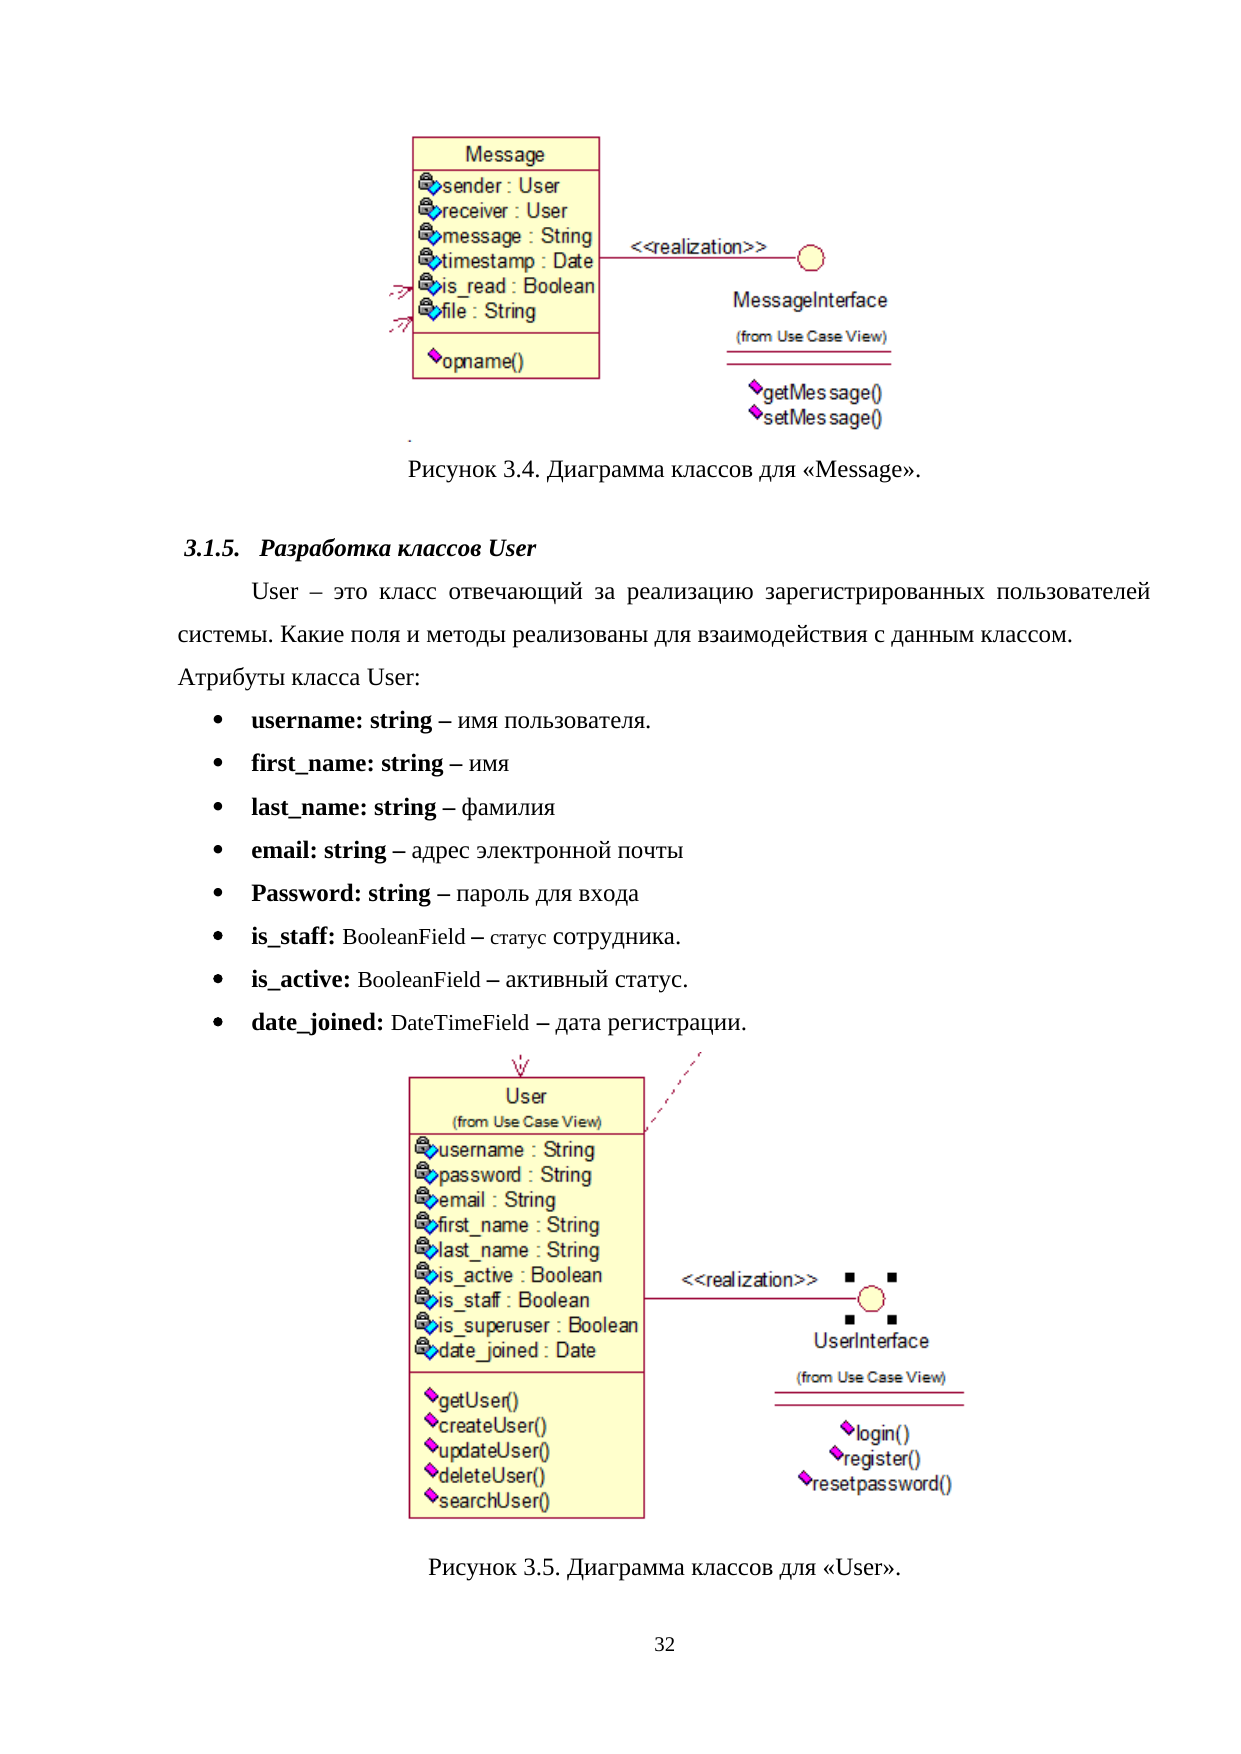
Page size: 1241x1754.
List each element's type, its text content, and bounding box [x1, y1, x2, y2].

list last_name: string – фамилия [213, 792, 1152, 820]
list email: string – адрес электронной почты [213, 835, 1152, 863]
list is_staff: BooleanField – статус сотрудника. [213, 921, 1152, 950]
list is_active: BooleanField – активный статус. [213, 964, 1152, 993]
list first_name: string – имя [213, 748, 1152, 777]
subtitle Разработка классов User [184, 533, 1152, 562]
list Password: string – пароль для входа [213, 878, 1152, 907]
text Рисунок 3.4. Диаграмма классов для «Message». [177, 454, 1152, 482]
picture [389, 118, 940, 442]
picture [373, 1052, 1030, 1541]
text User – это класс отвечающий за реализацию зарегистрированных пользователей системы. Какие поля и методы реализованы для взаимодействия с данным классом. [177, 576, 1152, 648]
text Атрибуты класса User: [177, 662, 1152, 691]
list date_joined: DateTimeField – дата регистрации. [213, 1007, 1152, 1036]
list username: string – имя пользователя. [213, 705, 1152, 734]
text Рисунок 3.5. Диаграмма классов для «User». [177, 1552, 1152, 1581]
